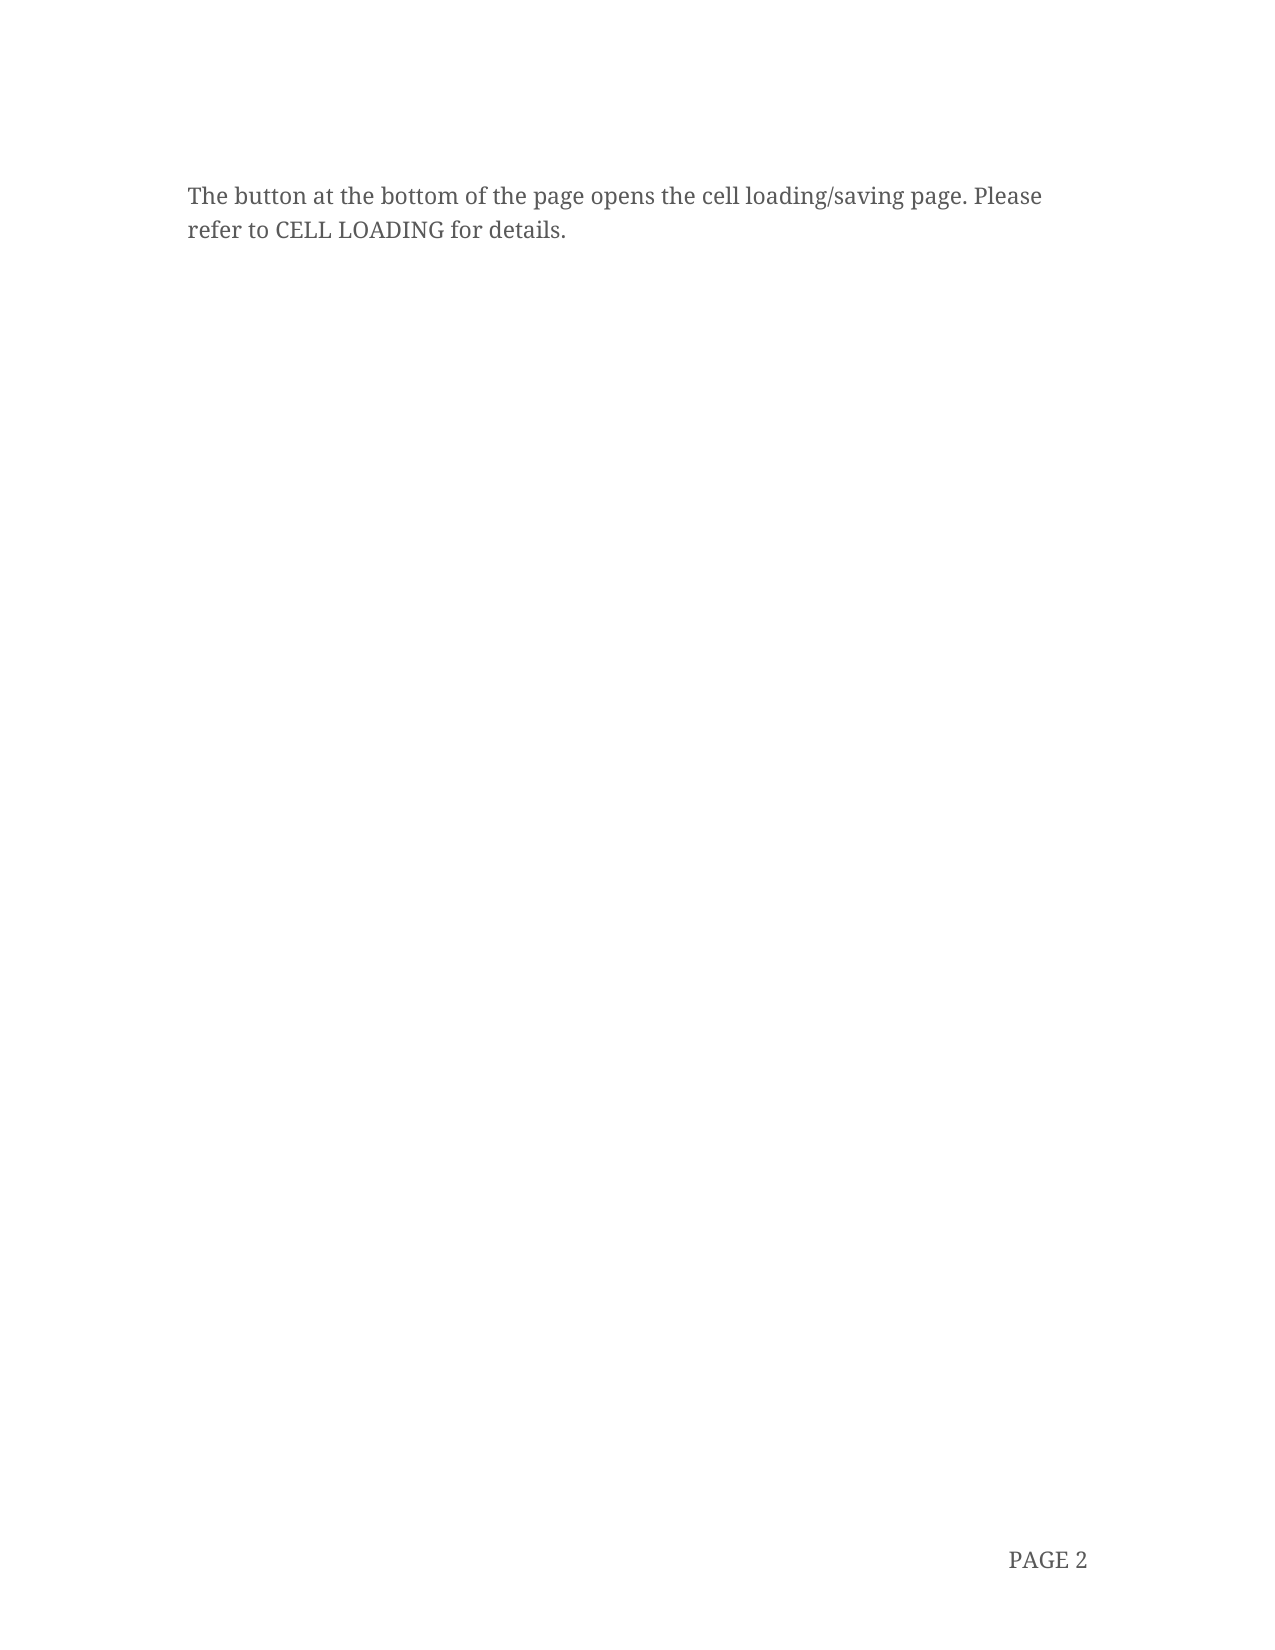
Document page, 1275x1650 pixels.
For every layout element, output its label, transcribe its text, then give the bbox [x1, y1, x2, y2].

text The button at the bottom of the page opens the cell loading/saving page. Please refer to CELL LOADING for details. [187, 180, 1087, 246]
